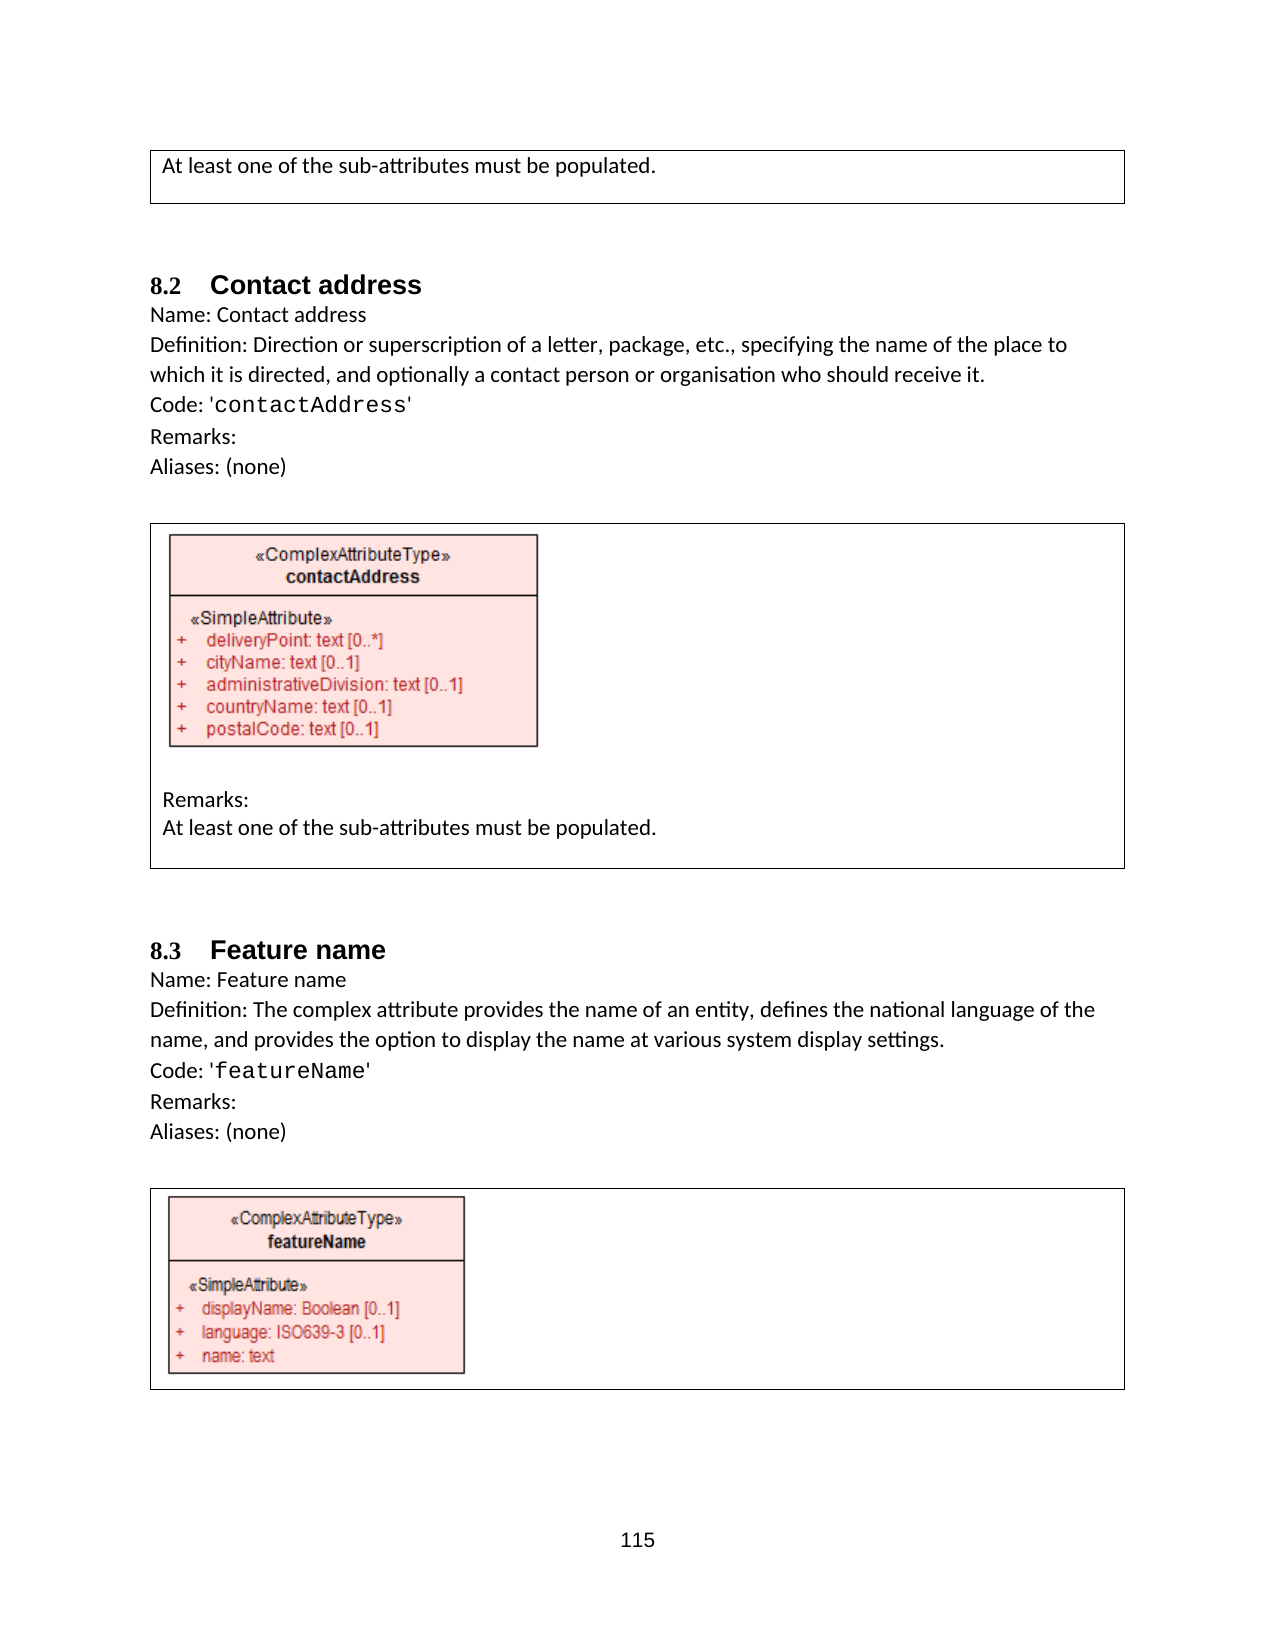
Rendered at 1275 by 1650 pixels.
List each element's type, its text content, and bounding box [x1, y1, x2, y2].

text Name: Contact address Definition: Direction or superscription of a letter, package, etc., specifying the name of the place to which it is directed, and optionally a contact person or organisation who should receive it. Code: 'contactAddress' Remarks: Aliases: (none) [150, 300, 1125, 480]
subtitle Contact address [150, 269, 1125, 300]
picture [161, 1189, 480, 1389]
table_header [151, 1189, 161, 1389]
picture [162, 527, 553, 762]
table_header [151, 151, 1124, 203]
table_header [480, 1189, 1124, 1389]
text Name: Feature name Definition: The complex attribute provides the name of an entity, defines the national language of the name, and provides the option to display the name at various system display settings. Code: 'featureName' Remarks: Aliases: (none) [150, 965, 1125, 1145]
table_header Remarks: At least one of the sub-attributes must be populated. [151, 524, 1124, 868]
subtitle Feature name [150, 934, 1125, 965]
